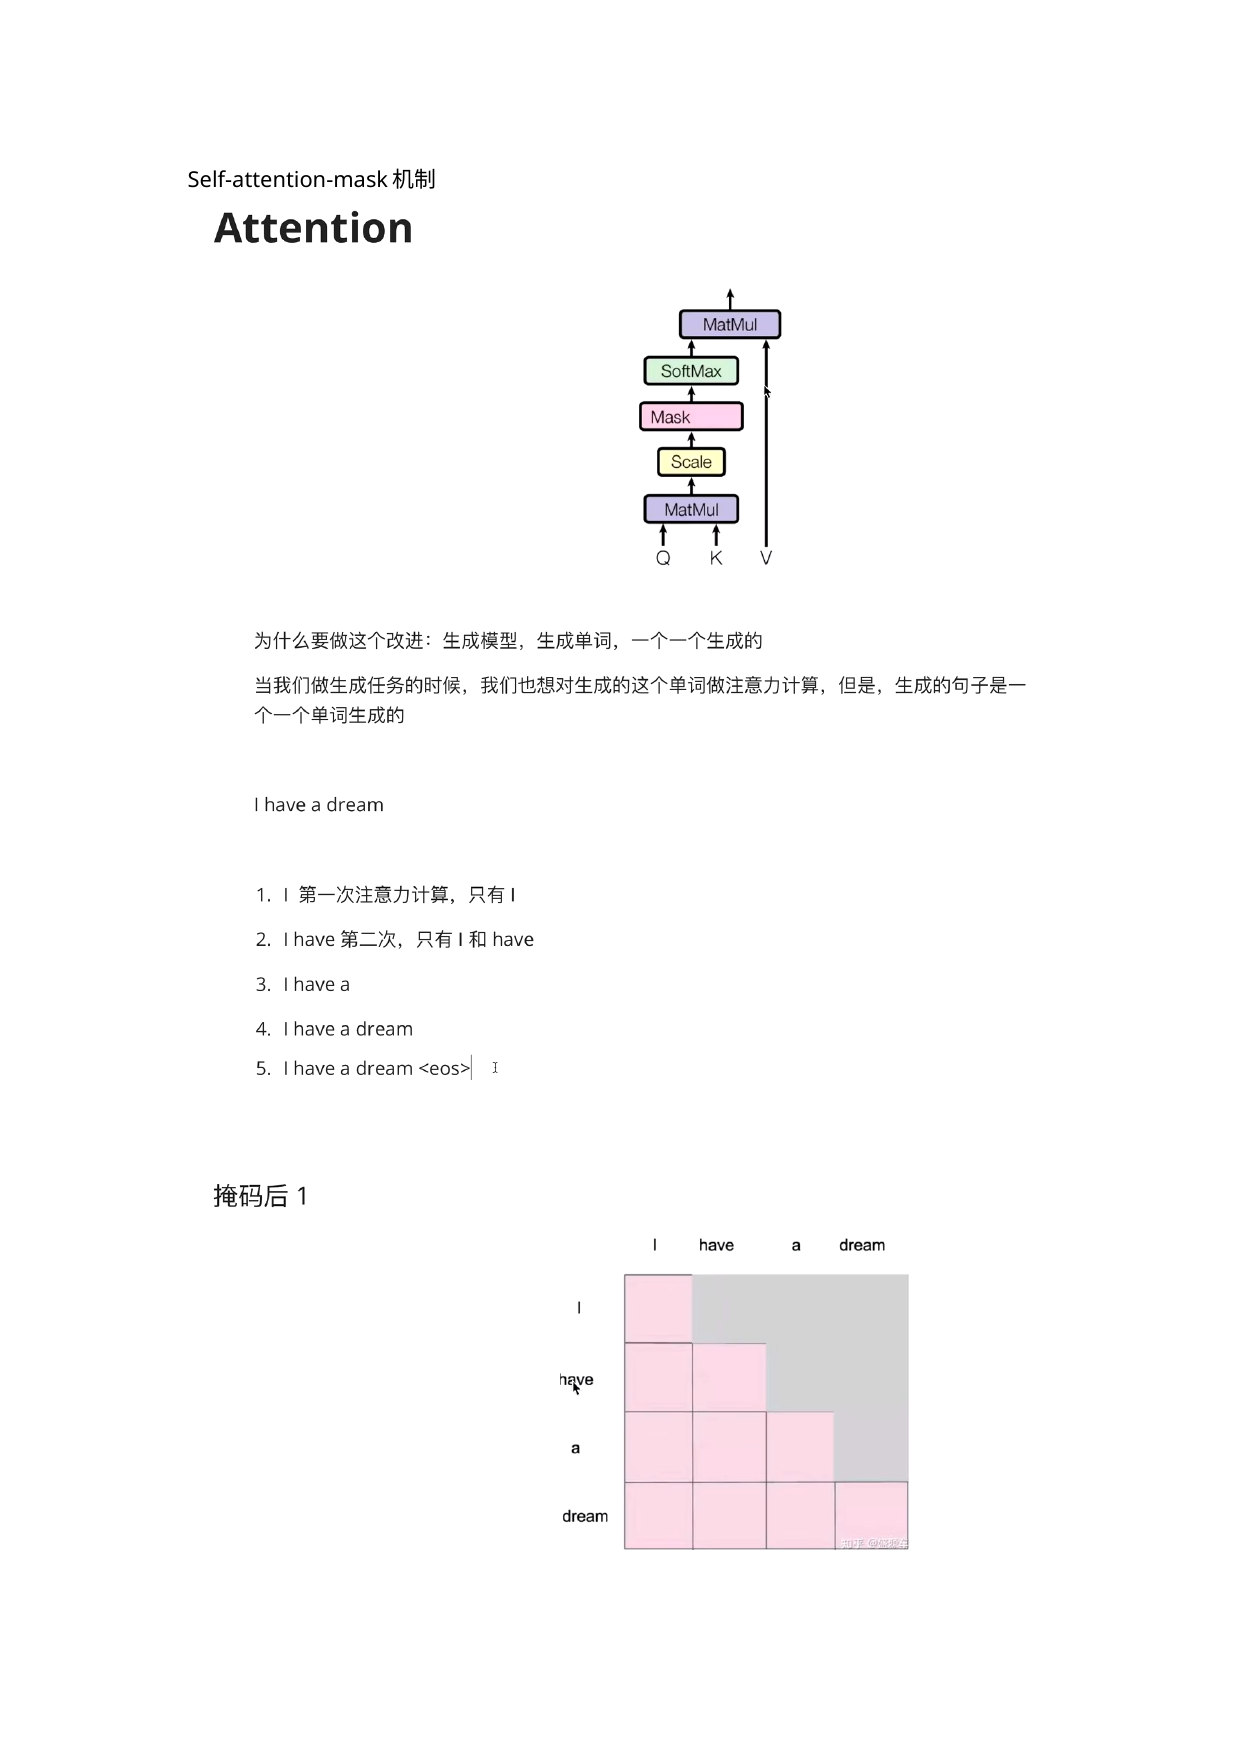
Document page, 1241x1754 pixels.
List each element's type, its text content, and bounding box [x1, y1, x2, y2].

text Self-attention-mask机制 [187, 162, 1053, 194]
picture [187, 194, 1053, 575]
picture [187, 617, 1053, 1083]
picture [187, 1137, 1053, 1558]
